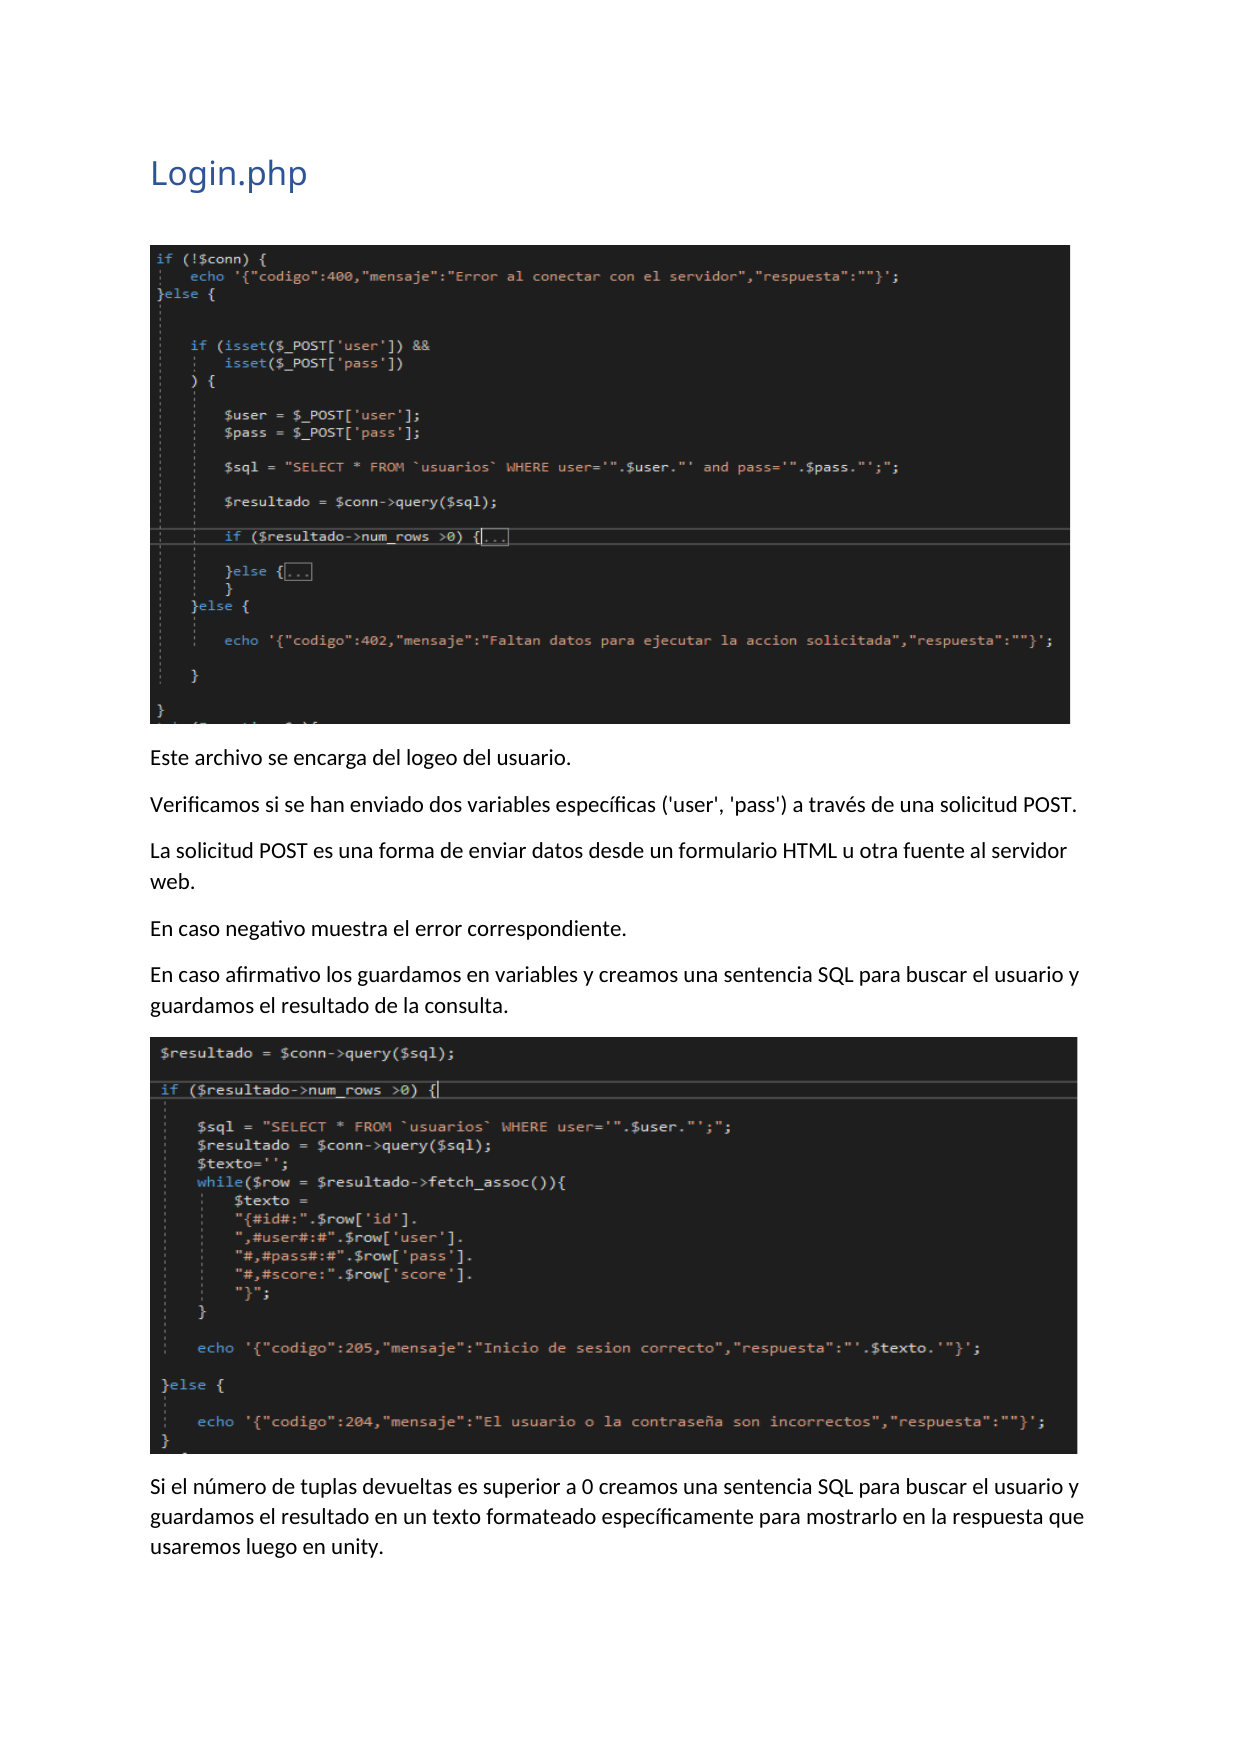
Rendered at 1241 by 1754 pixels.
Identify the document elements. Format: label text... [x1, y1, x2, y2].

picture [150, 1037, 1078, 1454]
text La solicitud POST es una forma de enviar datos desde un formulario HTML u otra fuente al servidor web. [150, 837, 1090, 895]
text Verificamos si se han enviado dos variables específicas ('user', 'pass') a través de una solicitud POST. [150, 790, 1090, 818]
text En caso afirmativo los guardamos en variables y creamos una sentencia SQL para buscar el usuario y guardamos el resultado de la consulta. [150, 961, 1090, 1019]
text Si el número de tuplas devueltas es superior a 0 creamos una sentencia SQL para buscar el usuario y guardamos el resultado en un texto formateado específicamente para mostrarlo en la respuesta que usaremos luego en unity. [150, 1472, 1090, 1561]
text En caso negativo muestra el error correspondiente. [150, 914, 1090, 942]
picture [150, 245, 1071, 724]
subtitle Login.php [150, 150, 1090, 195]
text Este archivo se encarga del logeo del usuario. [150, 743, 1090, 771]
